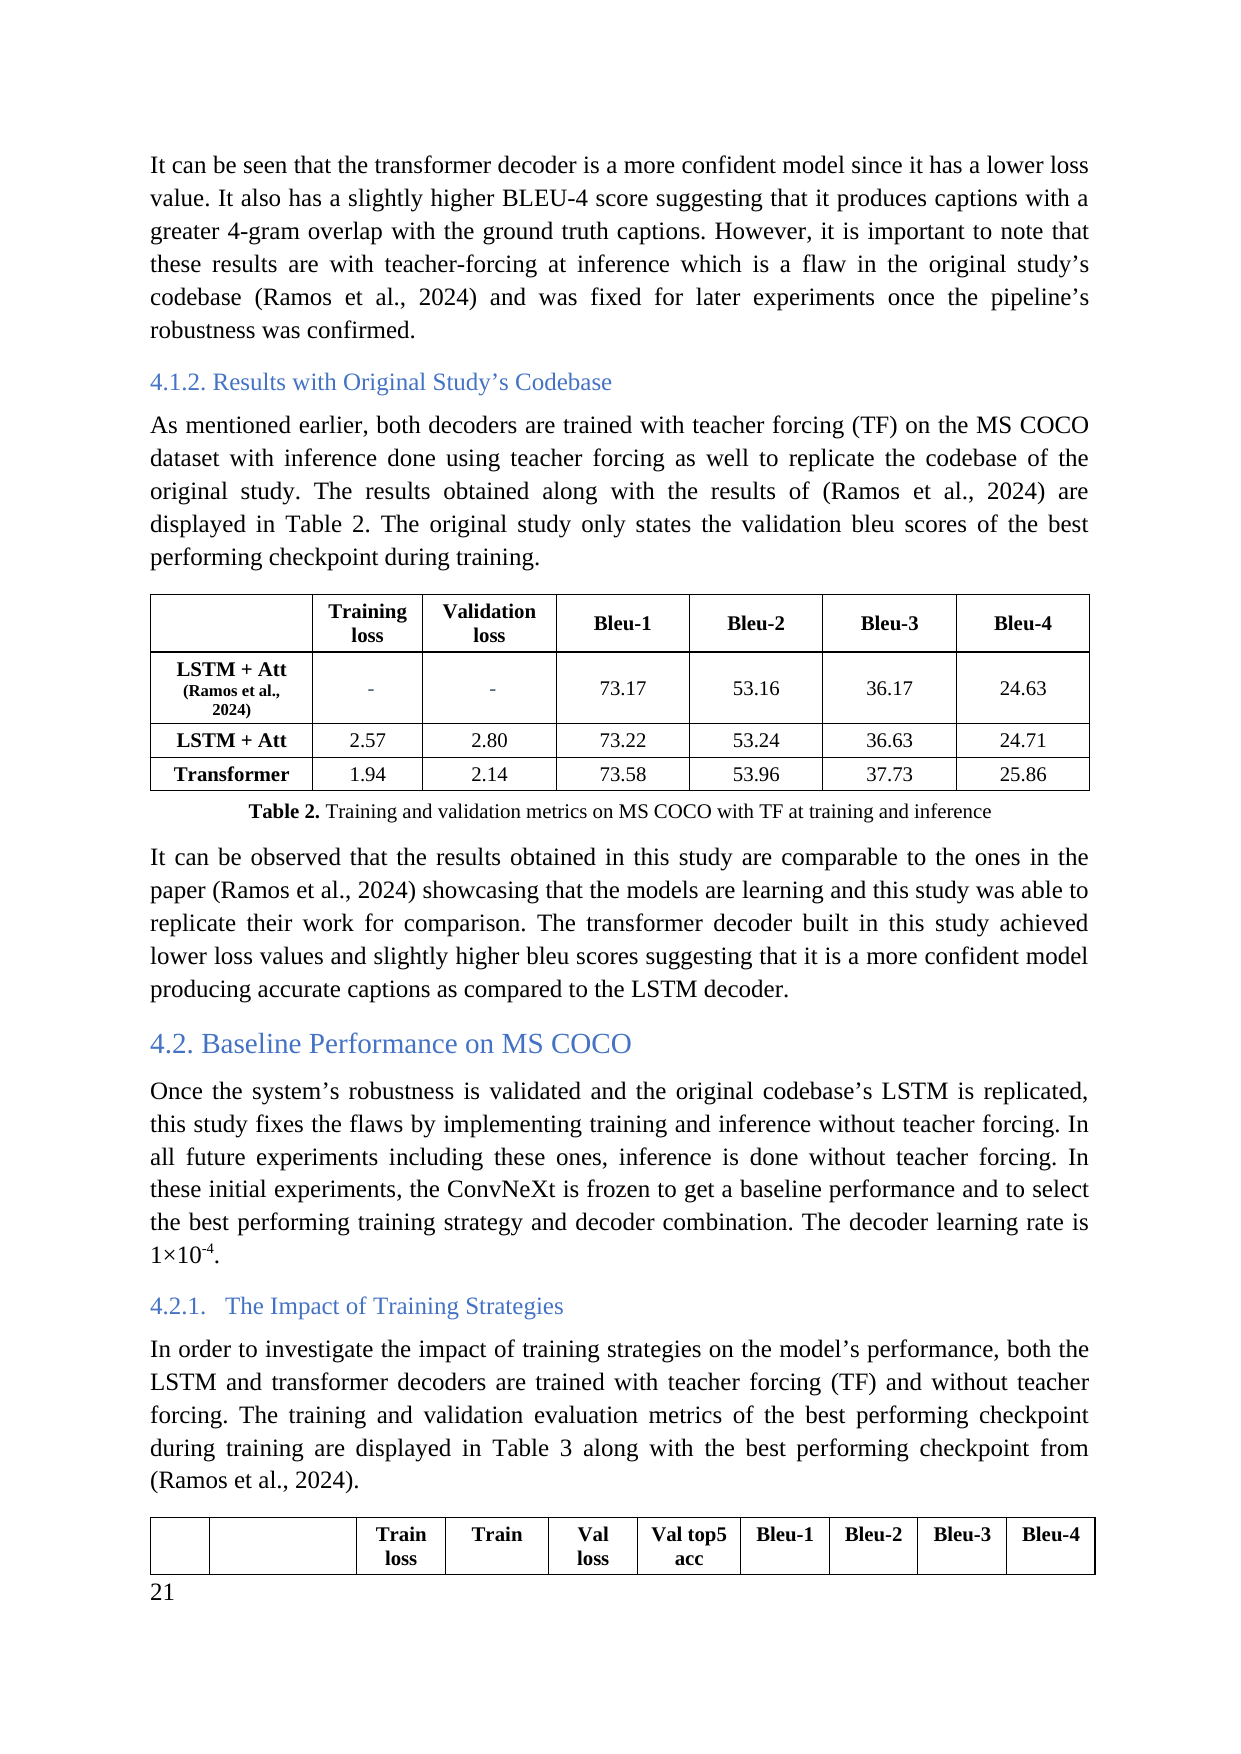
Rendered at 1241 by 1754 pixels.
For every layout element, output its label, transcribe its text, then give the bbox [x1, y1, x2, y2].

table_cell 2.14 [423, 758, 556, 790]
table_header Training loss [313, 595, 422, 651]
table_header Val loss [549, 1518, 637, 1574]
table_cell LSTM + Att [151, 724, 312, 757]
text In order to investigate the impact of training strategies on the model’s performance, both the LSTM and transformer decoders are trained with teacher forcing (TF) and without teacher forcing. The training and validation evaluation metrics of the best performing checkpoint during training are displayed in Table 3 along with the best performing checkpoint from (Ramos et al., 2024). [150, 1334, 1090, 1494]
table_cell 25.86 [957, 758, 1089, 790]
table_cell 36.17 [823, 653, 956, 723]
table_cell 73.17 [557, 653, 689, 723]
table_cell 37.73 [823, 758, 956, 790]
table_cell 73.22 [557, 724, 689, 757]
table_cell LSTM + Att (Ramos et al., 2024) [151, 653, 312, 723]
text It can be seen that the transformer decoder is a more confident model since it has a lower loss value. It also has a slightly higher BLEU-4 score suggesting that it produces captions with a greater 4-gram overlap with the ground truth captions. However, it is important to note that these results are with teacher-forcing at inference which is a flaw in the original study’s codebase (Ramos et al., 2024) and was fixed for later experiments once the pipeline’s robustness was confirmed. [150, 150, 1090, 344]
table_header Val top5 acc [638, 1518, 740, 1574]
table_header [151, 1518, 209, 1574]
text Table 2. Training and validation metrics on MS COCO with TF at training and inference [150, 799, 1090, 823]
table_header Bleu-2 [690, 595, 822, 651]
text It can be observed that the results obtained in this study are comparable to the ones in the paper (Ramos et al., 2024) showcasing that the models are learning and this study was able to replicate their work for comparison. The transformer decoder built in this study achieved lower loss values and slightly higher bleu scores suggesting that it is a more confident model producing accurate captions as compared to the LSTM decoder. [150, 842, 1090, 1003]
table_cell 24.63 [957, 653, 1089, 723]
table_cell 2.57 [313, 724, 422, 757]
table_header Bleu-1 [557, 595, 689, 651]
subtitle 4.1.2. Results with Original Study’s Codebase [150, 367, 1090, 396]
table_header Validation loss [423, 595, 556, 651]
table_header Train loss [357, 1518, 445, 1574]
table_cell 53.96 [690, 758, 822, 790]
table_cell 53.24 [690, 724, 822, 757]
table_header Bleu-4 [957, 595, 1089, 651]
table_cell [423, 653, 556, 723]
table_cell [313, 653, 422, 723]
table_header Bleu-3 [918, 1518, 1006, 1574]
table_header Bleu-1 [741, 1518, 829, 1574]
table_header Bleu-2 [830, 1518, 917, 1574]
table_header [210, 1518, 356, 1574]
table_header Bleu-4 [1007, 1518, 1094, 1574]
table_cell 2.80 [423, 724, 556, 757]
table_header [151, 595, 312, 651]
table_cell 36.63 [823, 724, 956, 757]
table_cell 73.58 [557, 758, 689, 790]
table_cell Transformer [151, 758, 312, 790]
table_header Train top5 acc [446, 1518, 548, 1574]
subtitle The Impact of Training Strategies [150, 1291, 1090, 1320]
subtitle 4.2. Baseline Performance on MS COCO [150, 1026, 1090, 1059]
table_cell 53.16 [690, 653, 822, 723]
table_cell 1.94 [313, 758, 422, 790]
text Once the system’s robustness is validated and the original codebase’s LSTM is replicated, this study fixes the flaws by implementing training and inference without teacher forcing. In all future experiments including these ones, inference is done without teacher forcing. In these initial experiments, the ConvNeXt is frozen to get a baseline performance and to select the best performing training strategy and decoder combination. The decoder learning rate is 1×10-4. [150, 1076, 1090, 1269]
table_header Bleu-3 [823, 595, 956, 651]
text As mentioned earlier, both decoders are trained with teacher forcing (TF) on the MS COCO dataset with inference done using teacher forcing as well to replicate the codebase of the original study. The results obtained along with the results of (Ramos et al., 2024) are displayed in Table 2. The original study only states the validation bleu scores of the best performing checkpoint during training. [150, 410, 1090, 571]
table_cell 24.71 [957, 724, 1089, 757]
